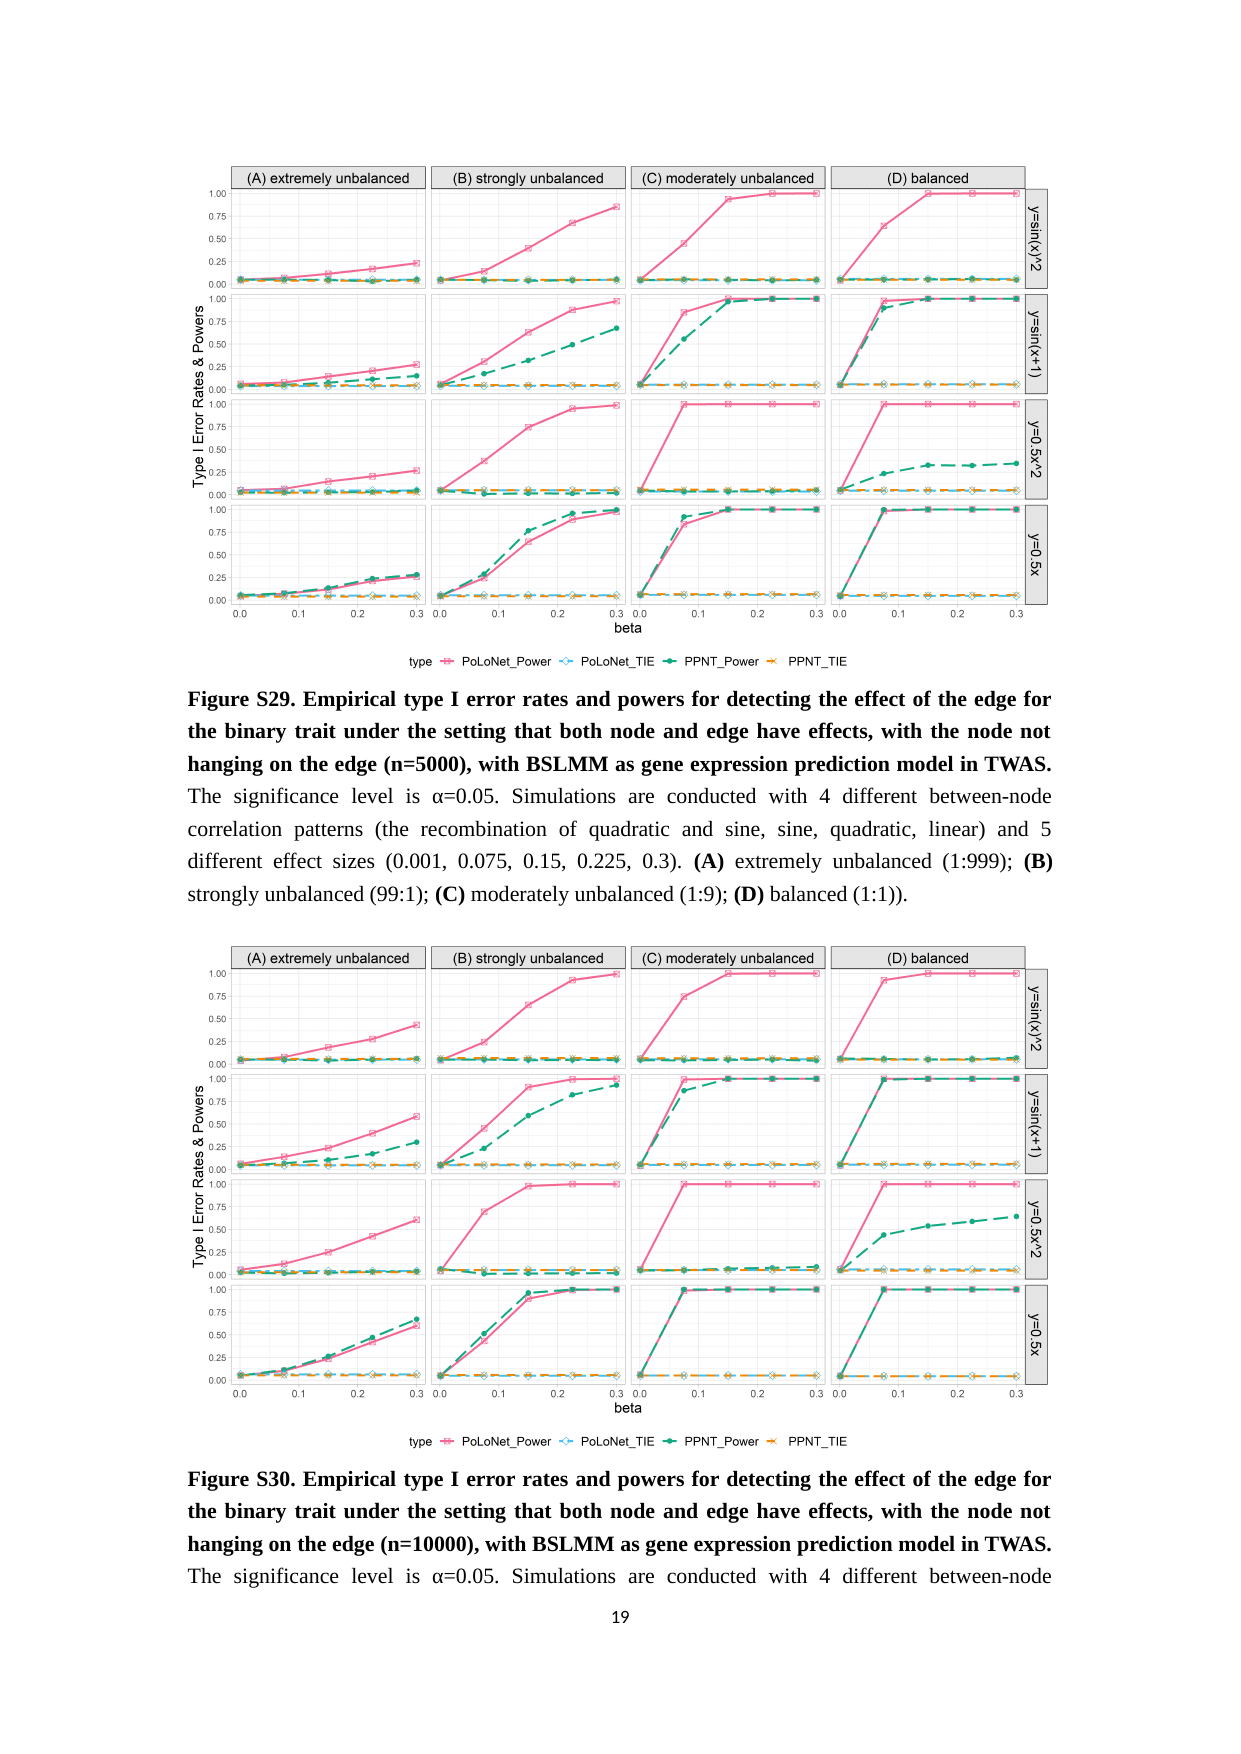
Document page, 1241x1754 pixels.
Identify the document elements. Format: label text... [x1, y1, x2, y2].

picture [187, 162, 1053, 681]
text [187, 1462, 1053, 1592]
text Figure S29. Empirical type I error rates and powers for detecting the effect of the edge for the binary trait under the setting that both node and edge have effects, with the node not hanging on the edge (n=5000), with BSLMM as gene expression prediction model in TWAS. The significance level is α=0.05. Simulations are conducted with 4 different between-node correlation patterns (the recombination of quadratic and sine, sine, quadratic, linear) and 5 different effect sizes (0.001, 0.075, 0.15, 0.225, 0.3). (A) extremely unbalanced (1:999); (B) strongly unbalanced (99:1); (C) moderately unbalanced (1:9); (D) balanced (1:1)). [187, 682, 1053, 909]
picture [187, 942, 1053, 1461]
